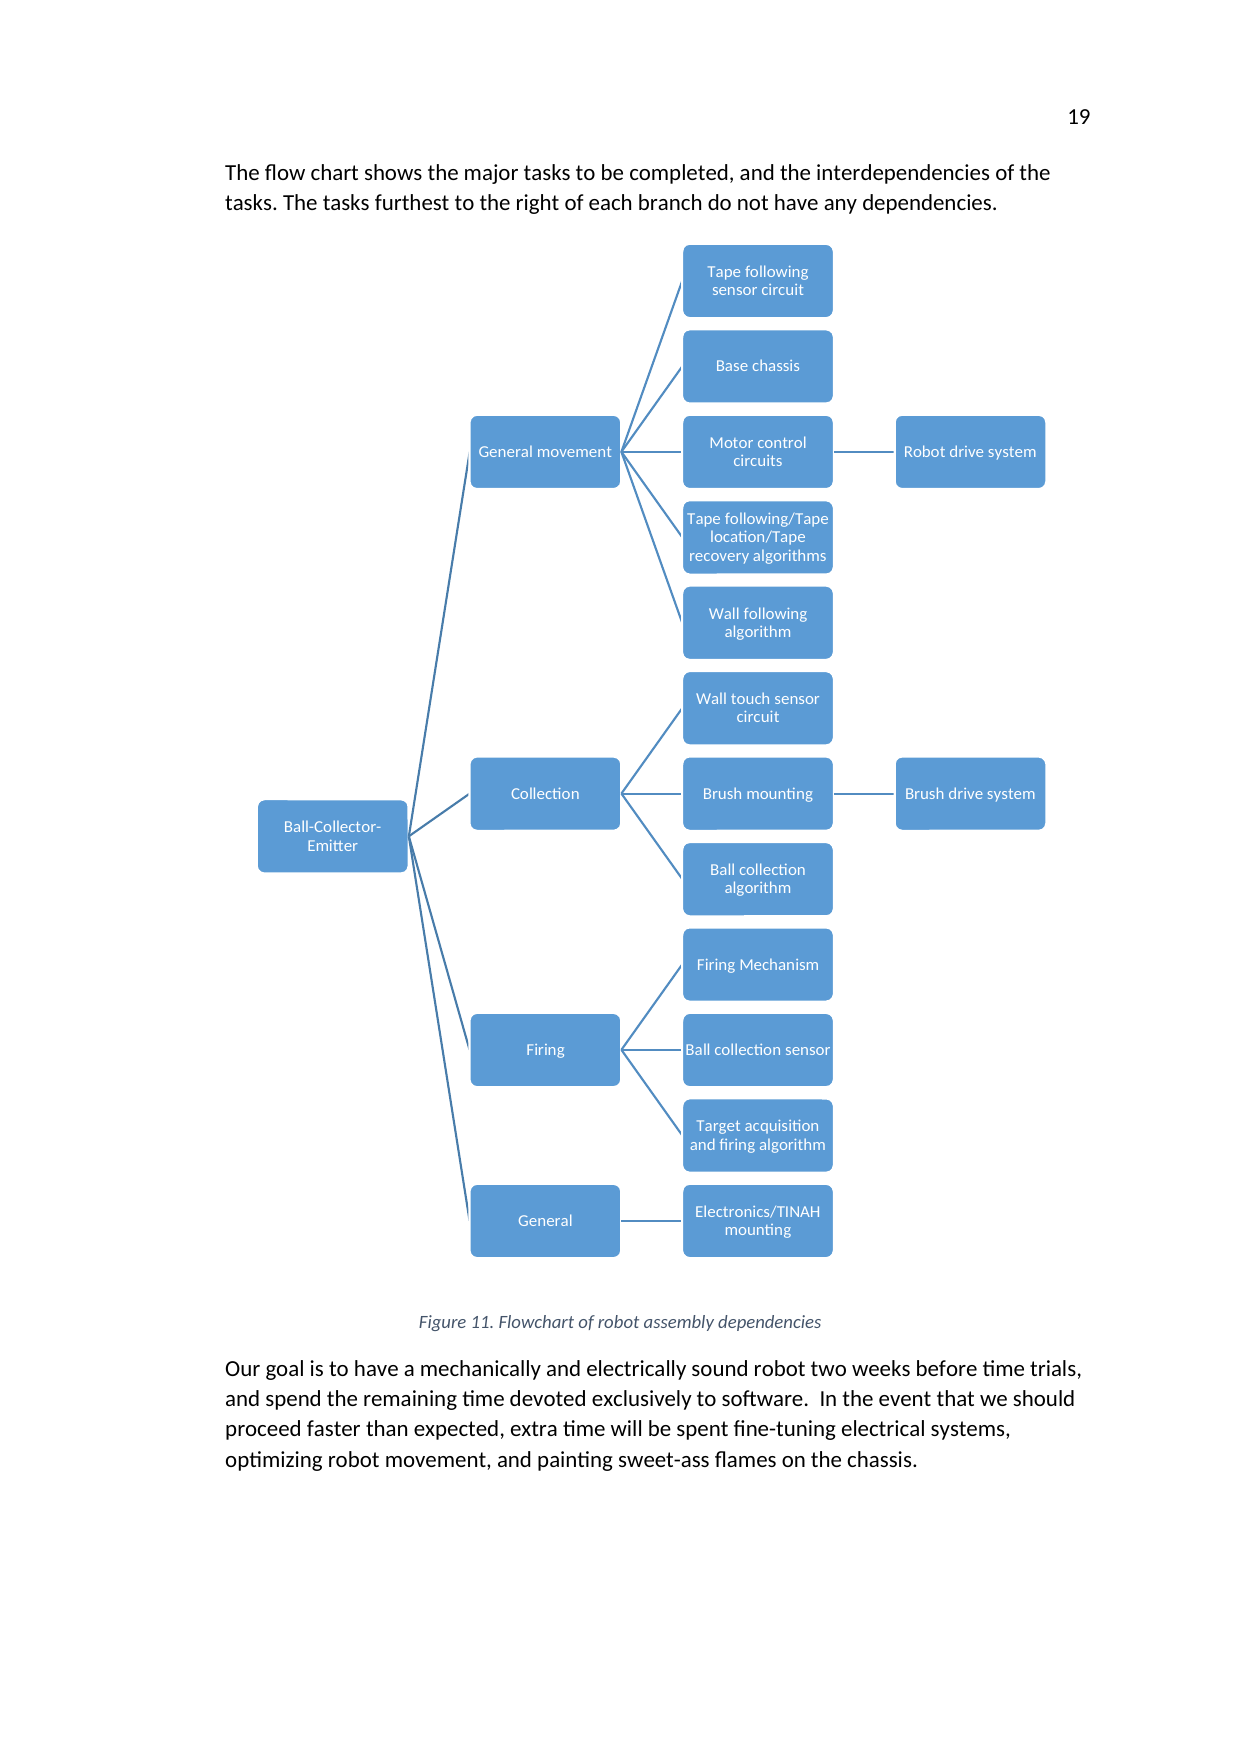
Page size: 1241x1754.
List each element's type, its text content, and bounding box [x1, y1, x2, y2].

text Our goal is to have a mechanically and electrically sound robot two weeks before time trials, and spend the remaining time devoted exclusively to software. In the event that we should proceed faster than expected, extra time will be spent fine-tuning electrical systems, optimizing robot movement, and painting sweet-ass flames on the chassis. [225, 1354, 1090, 1473]
text The flow chart shows the major tasks to be completed, and the interdependencies of the tasks. The tasks furthest to the right of each branch do not have any dependencies. [225, 158, 1090, 216]
text Figure . Flowchart of robot assembly dependencies [150, 1310, 1090, 1333]
